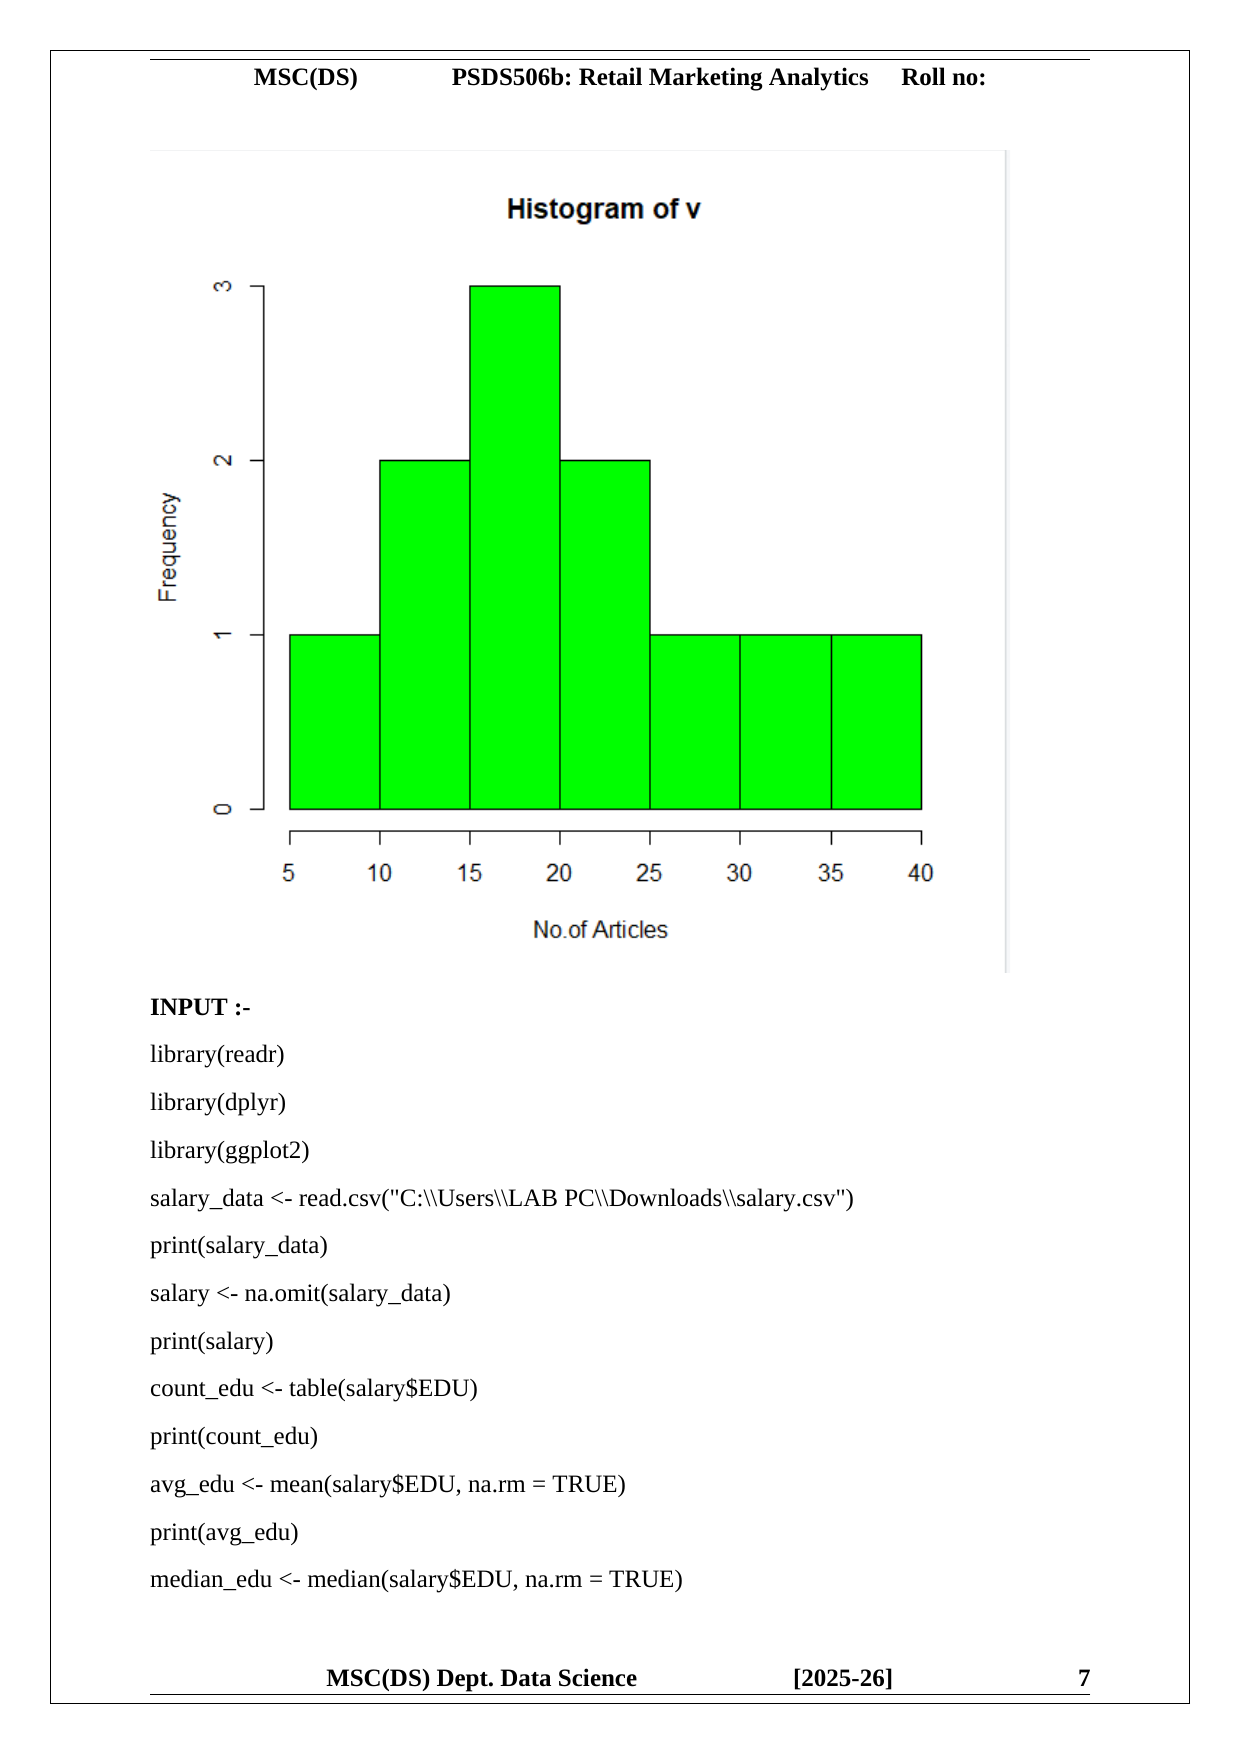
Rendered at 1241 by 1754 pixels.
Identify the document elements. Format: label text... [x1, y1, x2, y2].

text count_edu <- table(salary$EDU) [150, 1373, 1090, 1402]
text avg_edu <- mean(salary$EDU, na.rm = TRUE) [150, 1469, 1090, 1498]
text print(avg_edu) [150, 1517, 1090, 1545]
text median_edu <- median(salary$EDU, na.rm = TRUE) [150, 1564, 1090, 1593]
text library(dplyr) [150, 1087, 1090, 1116]
text print(salary) [150, 1326, 1090, 1354]
text INPUT :- [150, 992, 1090, 1021]
text salary_data <- read.csv("C:\\Users\\LAB PC\\Downloads\\salary.csv") [150, 1183, 1090, 1211]
text print(salary_data) [150, 1230, 1090, 1259]
text library(ggplot2) [150, 1135, 1090, 1164]
picture [150, 150, 1011, 973]
text print(count_edu) [150, 1421, 1090, 1450]
text salary <- na.omit(salary_data) [150, 1278, 1090, 1307]
text library(readr) [150, 1039, 1090, 1068]
